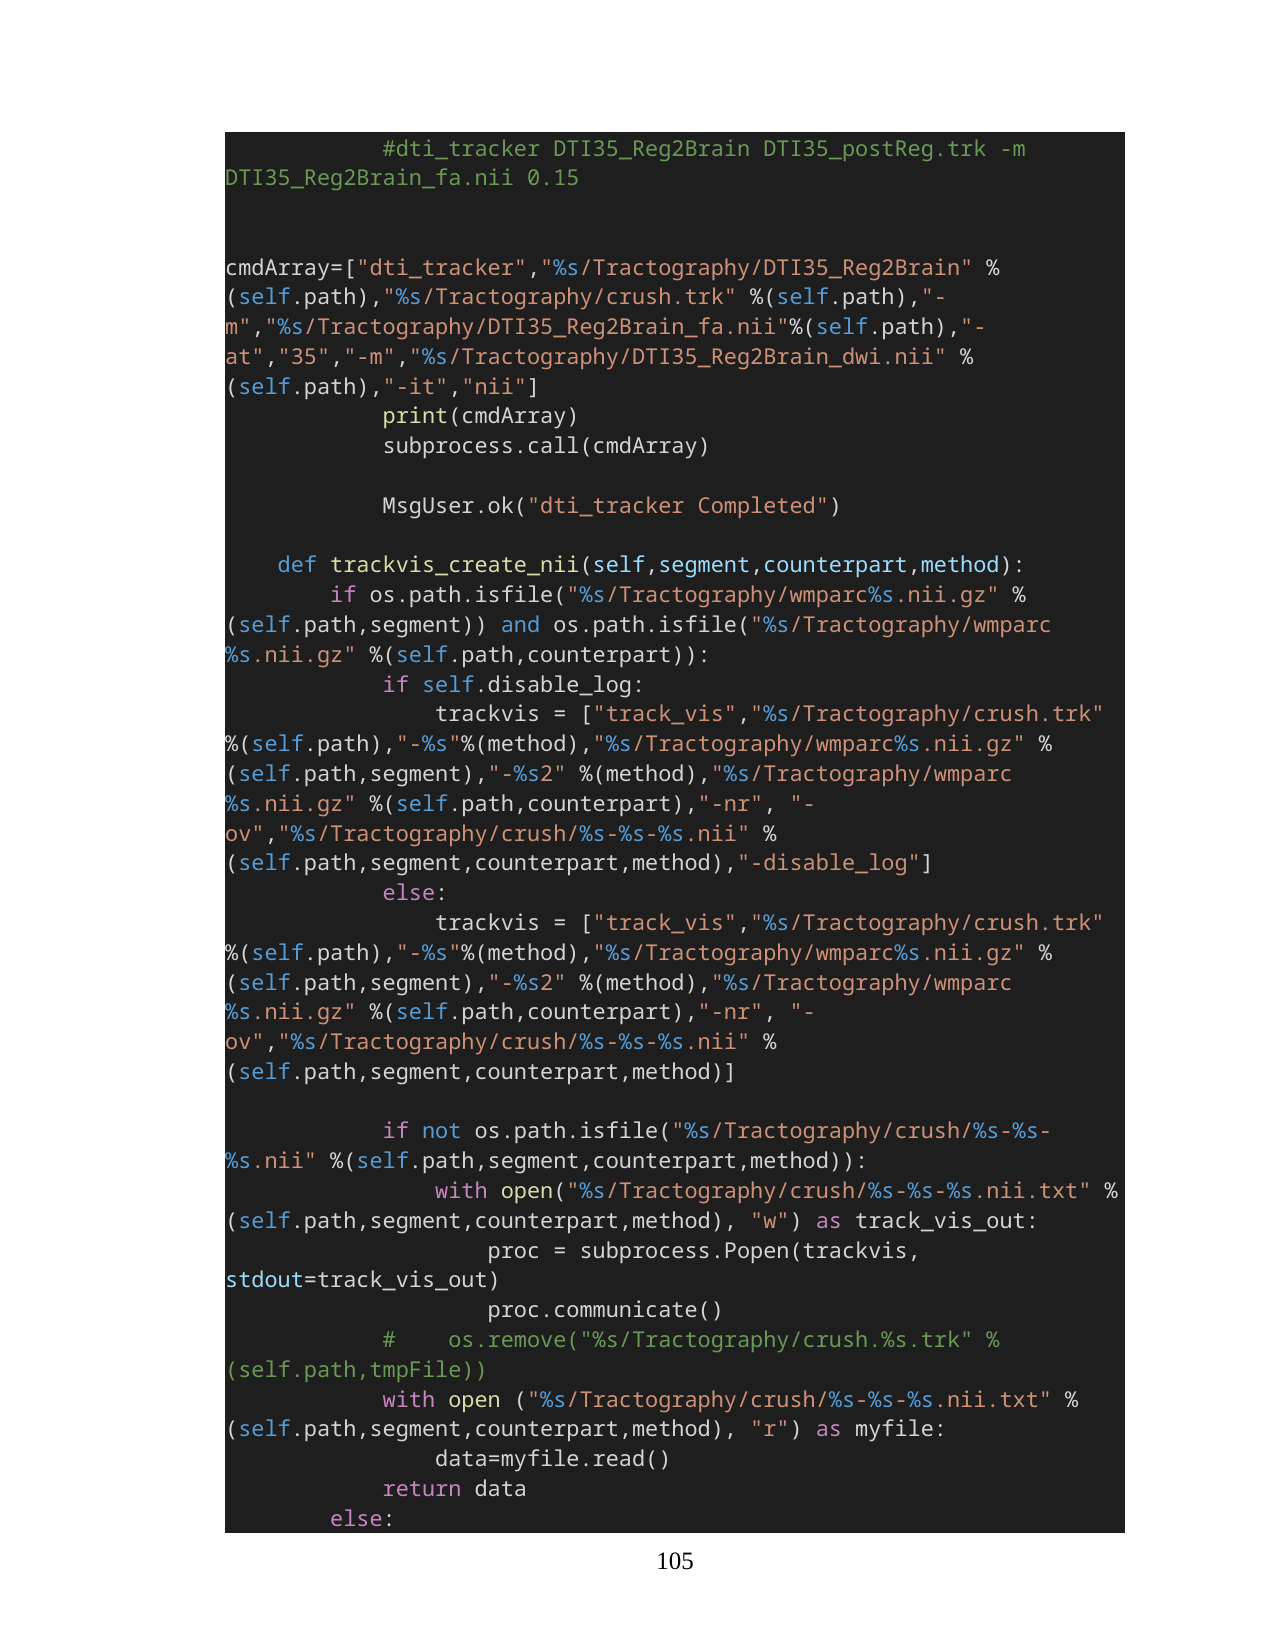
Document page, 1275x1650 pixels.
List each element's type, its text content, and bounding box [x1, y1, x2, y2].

text subprocess.call(cmdArray) [225, 430, 1125, 460]
text if not os.path.isfile("%s/Tractography/crush/%s-%s-%s.nii" %(self.path,segment,counterpart,method)): [225, 1116, 1125, 1175]
text cmdArray=["dti_tracker","%s/Tractography/DTI35_Reg2Brain" %(self.path),"%s/Tractography/crush.trk" %(self.path),"-m","%s/Tractography/DTI35_Reg2Brain_fa.nii"%(self.path),"-at","35","-m","%s/Tractography/DTI35_Reg2Brain_dwi.nii" %(self.path),"-it","nii"] [225, 222, 1125, 401]
text with open ("%s/Tractography/crush/%s-%s-%s.nii.txt" %(self.path,segment,counterpart,method), "r") as myfile: [225, 1384, 1125, 1443]
text if os.path.isfile("%s/Tractography/wmparc%s.nii.gz" %(self.path,segment)) and os.path.isfile("%s/Tractography/wmparc%s.nii.gz" %(self.path,counterpart)): [225, 579, 1125, 669]
text return data [225, 1473, 1125, 1503]
text proc.communicate() [225, 1294, 1125, 1324]
text trackvis = ["track_vis","%s/Tractography/crush.trk" %(self.path),"-%s"%(method),"%s/Tractography/wmparc%s.nii.gz" %(self.path,segment),"-%s2" %(method),"%s/Tractography/wmparc%s.nii.gz" %(self.path,counterpart),"-nr", "-ov","%s/Tractography/crush/%s-%s-%s.nii" %(self.path,segment,counterpart,method)] [225, 907, 1125, 1086]
text proc = subprocess.Popen(trackvis, stdout=track_vis_out) [225, 1235, 1125, 1294]
text else: [225, 1503, 1125, 1533]
text # os.remove("%s/Tractography/crush.%s.trk" %(self.path,tmpFile)) [225, 1324, 1125, 1384]
text with open("%s/Tractography/crush/%s-%s-%s.nii.txt" %(self.path,segment,counterpart,method), "w") as track_vis_out: [225, 1175, 1125, 1235]
text print(cmdArray) [225, 401, 1125, 430]
text trackvis = ["track_vis","%s/Tractography/crush.trk" %(self.path),"-%s"%(method),"%s/Tractography/wmparc%s.nii.gz" %(self.path,segment),"-%s2" %(method),"%s/Tractography/wmparc%s.nii.gz" %(self.path,counterpart),"-nr", "-ov","%s/Tractography/crush/%s-%s-%s.nii" %(self.path,segment,counterpart,method),"-disable_log"] [225, 698, 1125, 877]
text #dti_tracker DTI35_Reg2Brain DTI35_postReg.trk -m DTI35_Reg2Brain_fa.nii 0.15 [225, 132, 1125, 192]
text if self.disable_log: [225, 669, 1125, 698]
text MsgUser.ok("dti_tracker Completed") [225, 490, 1125, 520]
text data=myfile.read() [225, 1443, 1125, 1473]
text def trackvis_create_nii(self,segment,counterpart,method): [225, 549, 1125, 579]
text else: [225, 877, 1125, 907]
